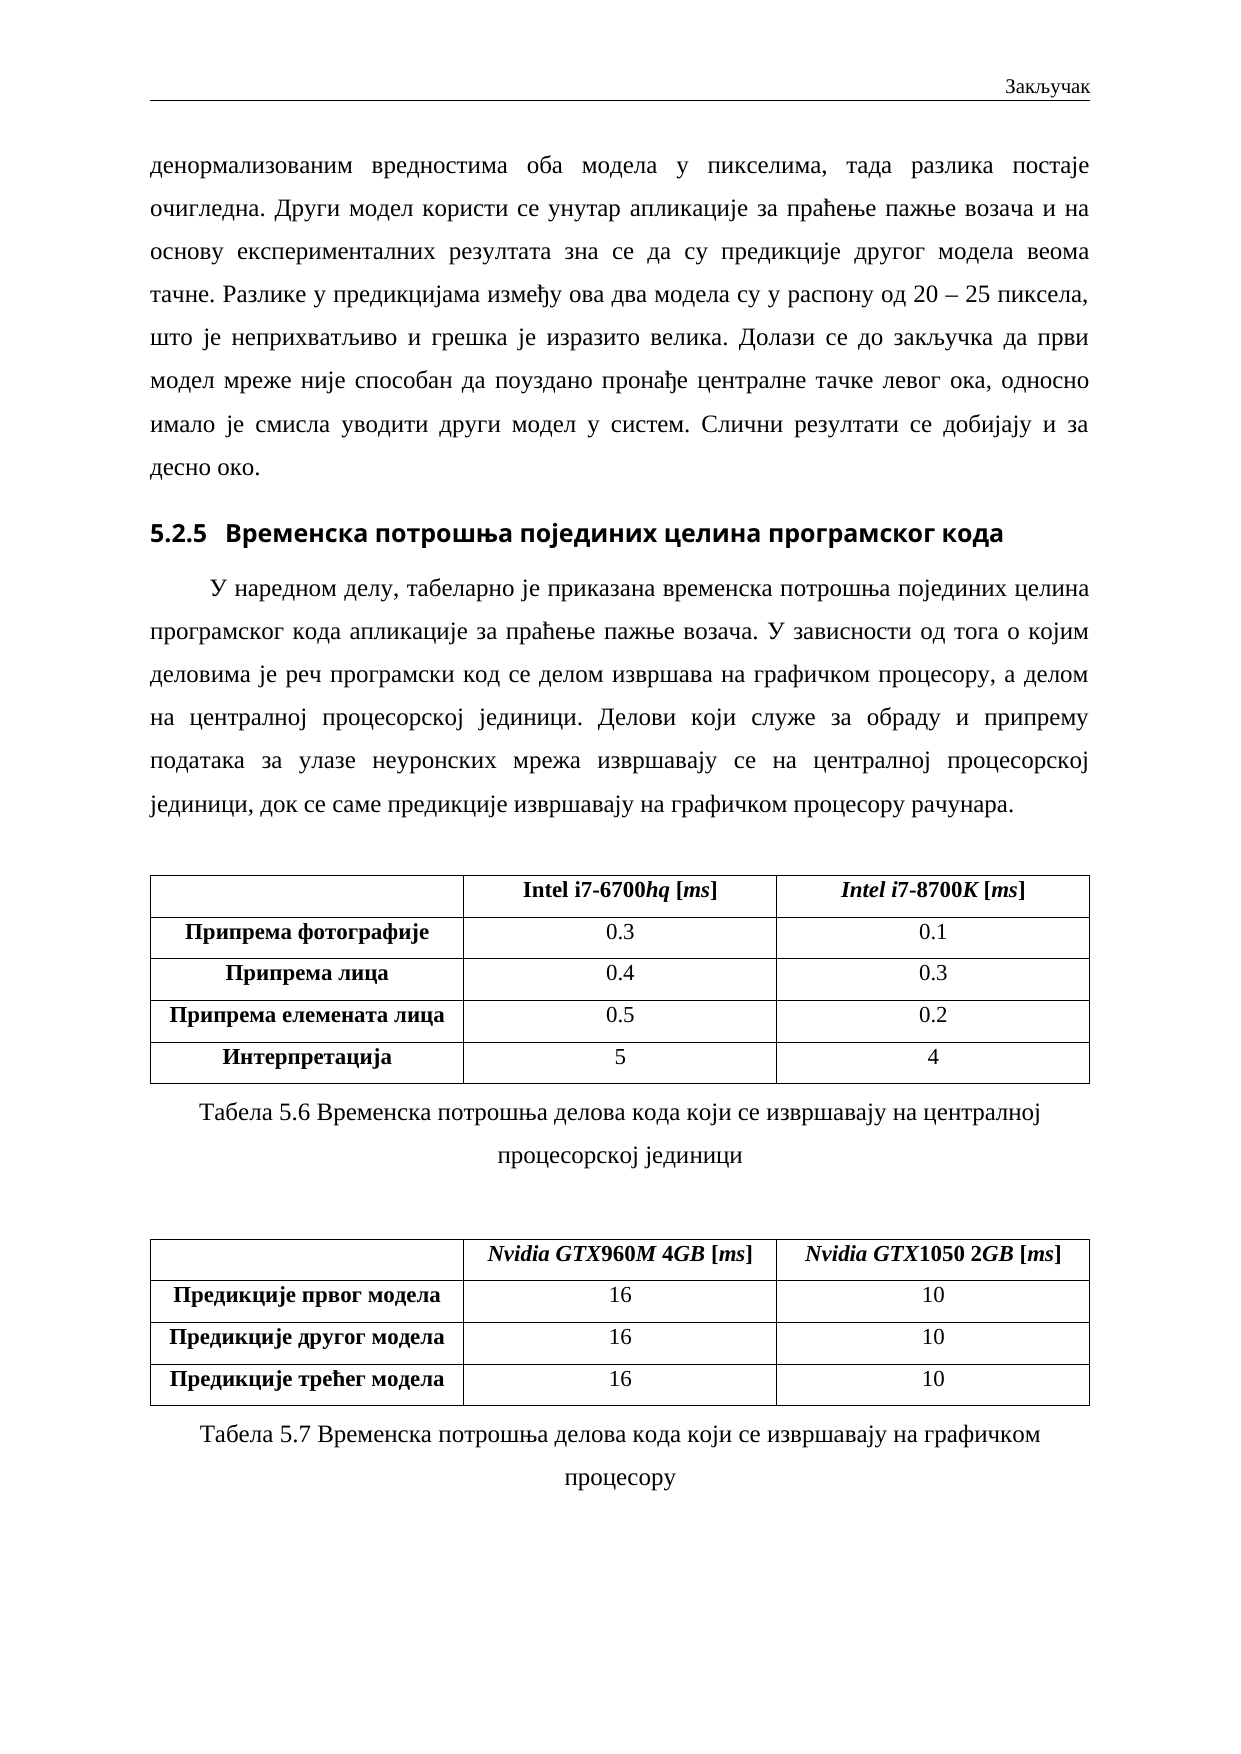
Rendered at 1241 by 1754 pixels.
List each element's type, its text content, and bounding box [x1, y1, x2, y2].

table_header Intel i7-6700hq [ms] [464, 876, 776, 917]
table_cell 0.5 [464, 1001, 776, 1042]
table_cell Припрема фотографије [151, 918, 463, 958]
table_cell 10 [777, 1365, 1089, 1405]
table_cell 0.3 [464, 918, 776, 958]
table_cell 16 [464, 1365, 776, 1405]
table_header [151, 876, 463, 917]
table_cell 16 [464, 1323, 776, 1364]
table_header Nvidia GTX1050 2GB [ms] [777, 1240, 1089, 1280]
subtitle Временска потрошња појединих целина програмског кода [150, 516, 1090, 550]
table_cell Предикције другог модела [151, 1323, 463, 1364]
table_header Intel i7-8700K [ms] [777, 876, 1089, 917]
table_cell 5 [464, 1043, 776, 1083]
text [150, 150, 1090, 481]
table_header [151, 1240, 463, 1280]
table_cell 0.3 [777, 959, 1089, 1000]
table_cell Припрема елемената лица [151, 1001, 463, 1042]
table_cell Интерпретација [151, 1043, 463, 1083]
table_cell Припрема лица [151, 959, 463, 1000]
table_header Nvidia GTX960M 4GB [ms] [464, 1240, 776, 1280]
table_cell Предикције првог модела [151, 1281, 463, 1322]
table_cell 0.1 [777, 918, 1089, 958]
table_cell 4 [777, 1043, 1089, 1083]
table_cell 0.4 [464, 959, 776, 1000]
table_cell 10 [777, 1323, 1089, 1364]
table_cell 16 [464, 1281, 776, 1322]
table_cell 0.2 [777, 1001, 1089, 1042]
text У наредном делу, табеларно је приказана временска потрошња појединих целина програмског кода апликације за праћење пажње возача. У зависности од тога о којим деловима је реч програмски код се делом извршава на графичком процесору, а делом на централној процесорској јединици. Делови који служе за обраду и припрему података за улазе неуронских мрежа извршавају се на централној процесорској јединици, док се саме предикције извршавају на графичком процесору рачунара. [150, 573, 1090, 817]
table_cell Предикције трећег модела [151, 1365, 463, 1405]
table_cell 10 [777, 1281, 1089, 1322]
